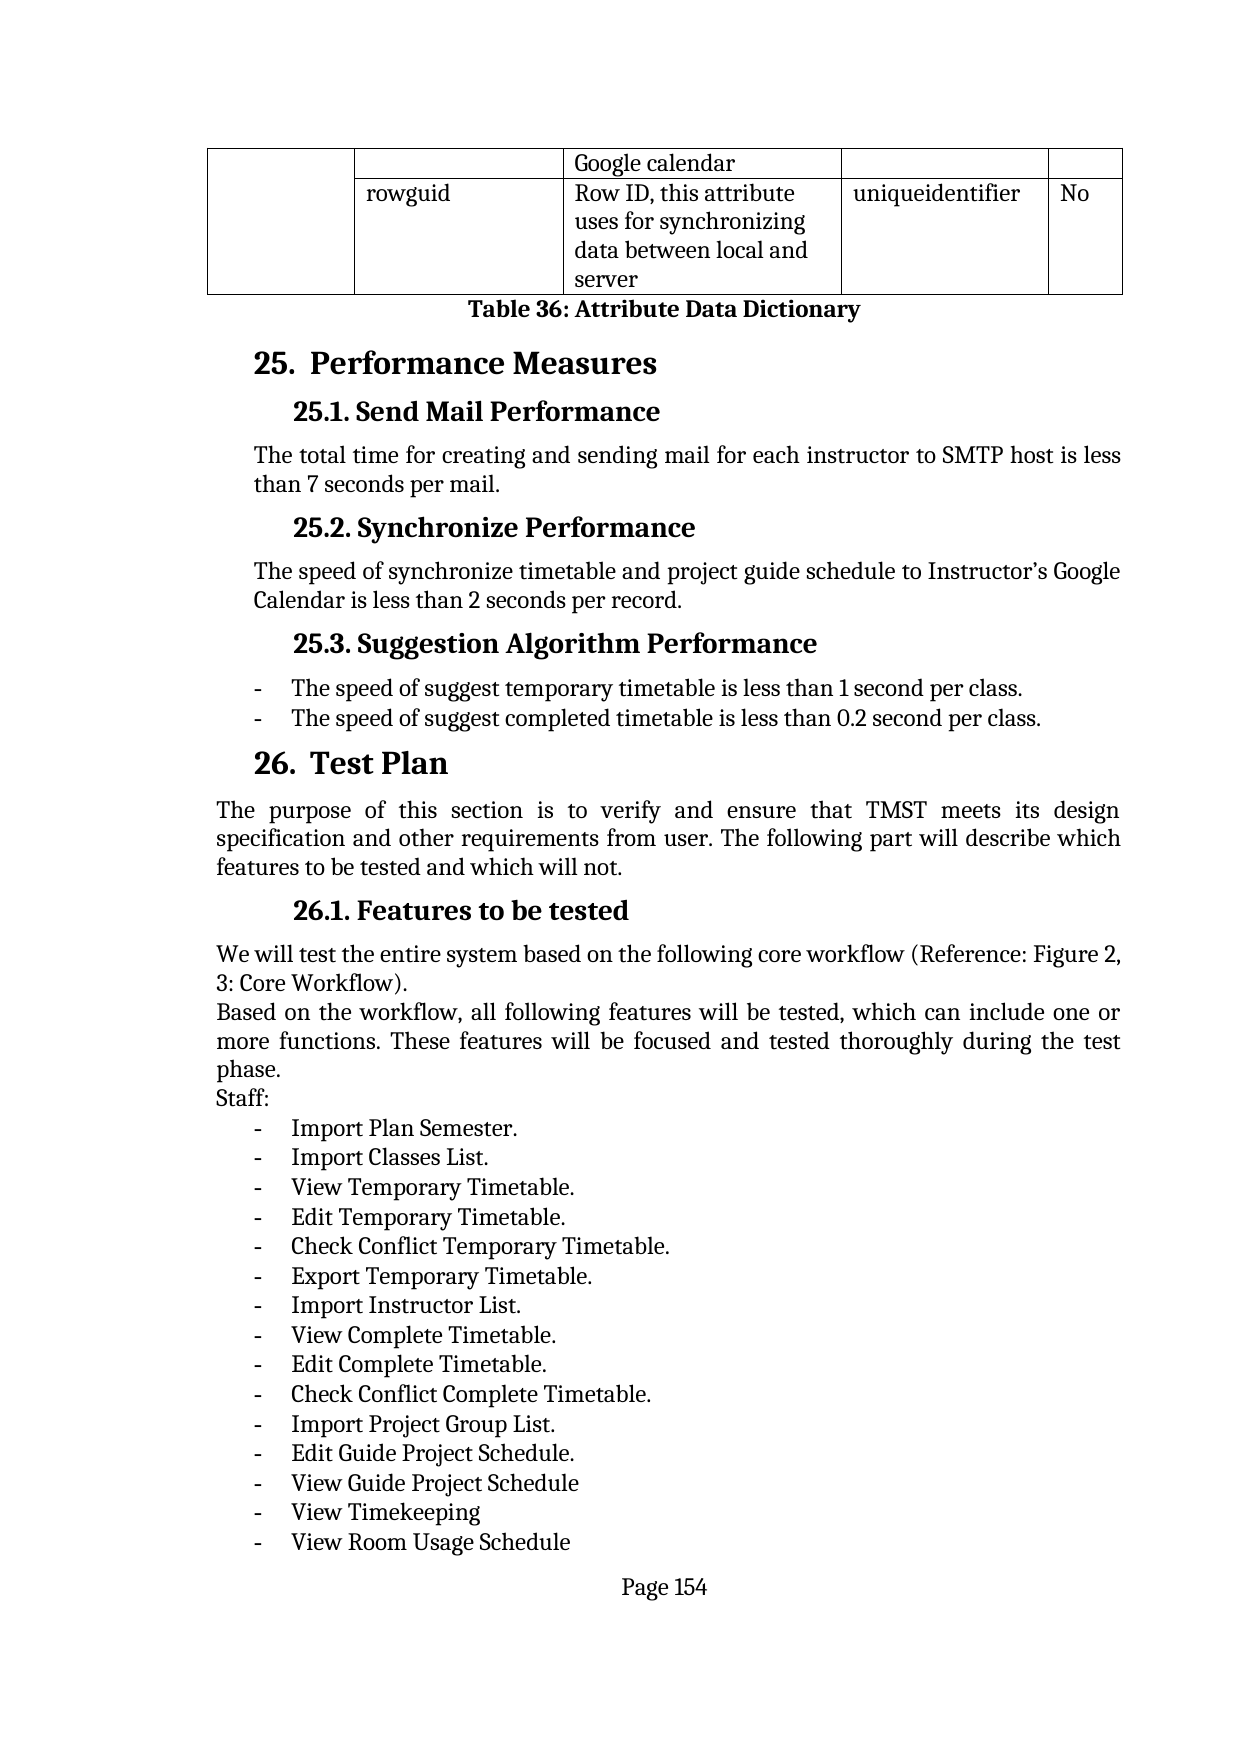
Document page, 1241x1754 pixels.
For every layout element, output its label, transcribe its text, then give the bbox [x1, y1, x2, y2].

subtitle Test Plan [254, 745, 1122, 783]
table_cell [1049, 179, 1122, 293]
list The speed of suggest completed timetable is less than 0.2 second per class. [254, 703, 1122, 732]
list Edit Guide Project Schedule. [254, 1438, 1122, 1468]
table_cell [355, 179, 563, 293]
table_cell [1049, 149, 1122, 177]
list View Timekeeping [254, 1497, 1122, 1527]
text We will test the entire system based on the following core workflow (Reference: Figure 2, 3: Core Workflow). [216, 940, 1122, 998]
subtitle 25.3. Suggestion Algorithm Performance [293, 627, 1122, 661]
list Import Plan Semester. [254, 1113, 1122, 1142]
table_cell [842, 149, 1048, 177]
list Check Conflict Temporary Timetable. [254, 1231, 1122, 1261]
list Edit Temporary Timetable. [254, 1202, 1122, 1231]
subtitle Performance Measures [254, 344, 1122, 382]
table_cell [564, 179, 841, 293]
list View Complete Timetable. [254, 1320, 1122, 1349]
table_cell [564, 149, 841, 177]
list View Room Usage Schedule [254, 1527, 1122, 1557]
list The speed of suggest temporary timetable is less than 1 second per class. [254, 673, 1122, 703]
text The speed of synchronize timetable and project guide schedule to Instructor’s Google Calendar is less than 2 seconds per record. [254, 557, 1122, 614]
text Based on the workflow, all following features will be tested, which can include one or more functions. These features will be focused and tested thoroughly during the test phase. [216, 998, 1122, 1084]
list Import Classes List. [254, 1142, 1122, 1172]
subtitle 26.1. Features to be tested [293, 894, 1122, 928]
list Edit Complete Timetable. [254, 1349, 1122, 1379]
text The purpose of this section is to verify and ensure that TMST meets its design specification and other requirements from user. The following part will describe which features to be tested and which will not. [216, 796, 1122, 882]
text Staff: [216, 1084, 1122, 1113]
list Import Project Group List. [254, 1409, 1122, 1438]
list Export Temporary Timetable. [254, 1261, 1122, 1290]
list View Temporary Timetable. [254, 1172, 1122, 1202]
subtitle 25.2. Synchronize Performance [293, 511, 1122, 544]
list View Guide Project Schedule [254, 1468, 1122, 1497]
subtitle 25.1. Send Mail Performance [293, 395, 1122, 428]
text The total time for creating and sending mail for each instructor to SMTP host is less than 7 seconds per mail. [254, 441, 1122, 498]
list Check Conflict Complete Timetable. [254, 1379, 1122, 1409]
list Import Instructor List. [254, 1290, 1122, 1320]
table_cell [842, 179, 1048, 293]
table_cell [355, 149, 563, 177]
